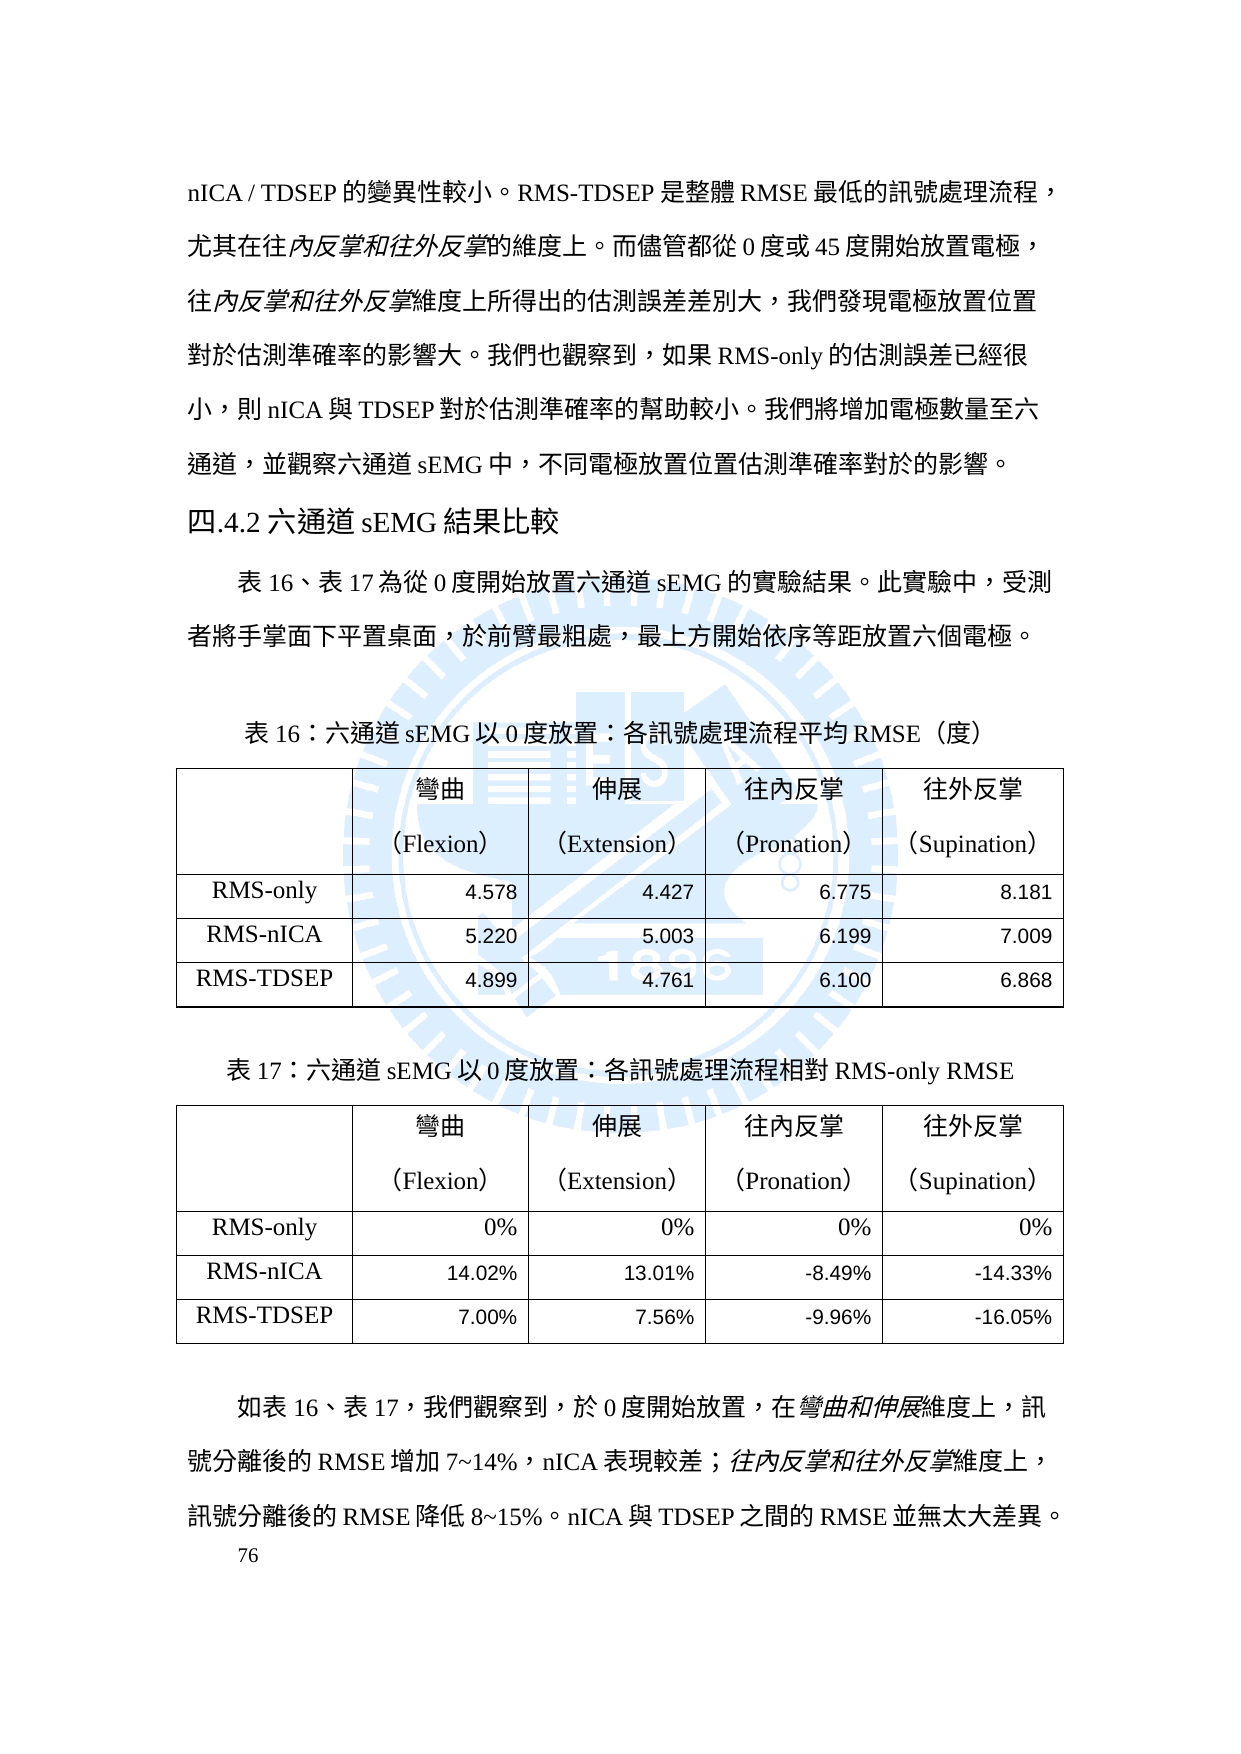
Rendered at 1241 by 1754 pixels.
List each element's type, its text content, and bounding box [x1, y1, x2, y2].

table_cell RMS-TDSEP [177, 963, 352, 1006]
subtitle 六通道sEMG結果比較 [187, 498, 1053, 541]
table_cell -9.96% [706, 1300, 882, 1343]
table_header 往內反掌 （Pronation） [706, 1106, 882, 1211]
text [187, 172, 1053, 480]
table_cell 7.009 [883, 919, 1063, 962]
table_cell 4.761 [529, 963, 705, 1006]
table_cell RMS-nICA [177, 919, 352, 962]
table_cell 6.775 [706, 875, 882, 918]
table_cell RMS-TDSEP [177, 1300, 352, 1343]
table_cell 6.868 [883, 963, 1063, 1006]
text 表 17：六通道sEMG以0度放置：各訊號處理流程相對RMS-only RMSE [187, 1051, 1053, 1087]
table_header [177, 769, 352, 874]
table_cell 5.220 [353, 919, 528, 962]
table_header 彎曲 （Flexion） [353, 1106, 528, 1211]
table_cell 14.02% [353, 1256, 528, 1299]
table_header 伸展 （Extension） [529, 769, 705, 874]
table_cell -14.33% [883, 1256, 1063, 1299]
table_header [177, 1106, 352, 1211]
table_header 彎曲 （Flexion） [353, 769, 528, 874]
table_cell 4.427 [529, 875, 705, 918]
table_cell RMS-only [177, 1212, 352, 1255]
table_cell 7.00% [353, 1300, 528, 1343]
table_cell 8.181 [883, 875, 1063, 918]
table_cell -8.49% [706, 1256, 882, 1299]
table_cell 0% [353, 1212, 528, 1255]
table_cell 0% [529, 1212, 705, 1255]
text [187, 1387, 1053, 1532]
table_cell 4.899 [353, 963, 528, 1006]
table_cell 5.003 [529, 919, 705, 962]
table_cell RMS-nICA [177, 1256, 352, 1299]
table_cell RMS-only [177, 875, 352, 918]
table_header 往外反掌 （Supination） [883, 769, 1063, 874]
table_cell 0% [883, 1212, 1063, 1255]
table_cell -16.05% [883, 1300, 1063, 1343]
table_cell 0% [706, 1212, 882, 1255]
table_cell 6.199 [706, 919, 882, 962]
table_cell 7.56% [529, 1300, 705, 1343]
table_cell 13.01% [529, 1256, 705, 1299]
table_header 往外反掌 （Supination） [883, 1106, 1063, 1211]
table_cell 6.100 [706, 963, 882, 1006]
text 表 16：六通道sEMG以0度放置：各訊號處理流程平均RMSE（度） [187, 714, 1053, 750]
table_cell 4.578 [353, 875, 528, 918]
table_header 往內反掌 （Pronation） [706, 769, 882, 874]
text 表 16、表 17為從0度開始放置六通道sEMG的實驗結果。此實驗中，受測者將手掌面下平置桌面，於前臂最粗處，最上方開始依序等距放置六個電極。 [187, 562, 1053, 653]
table_header 伸展 （Extension） [529, 1106, 705, 1211]
